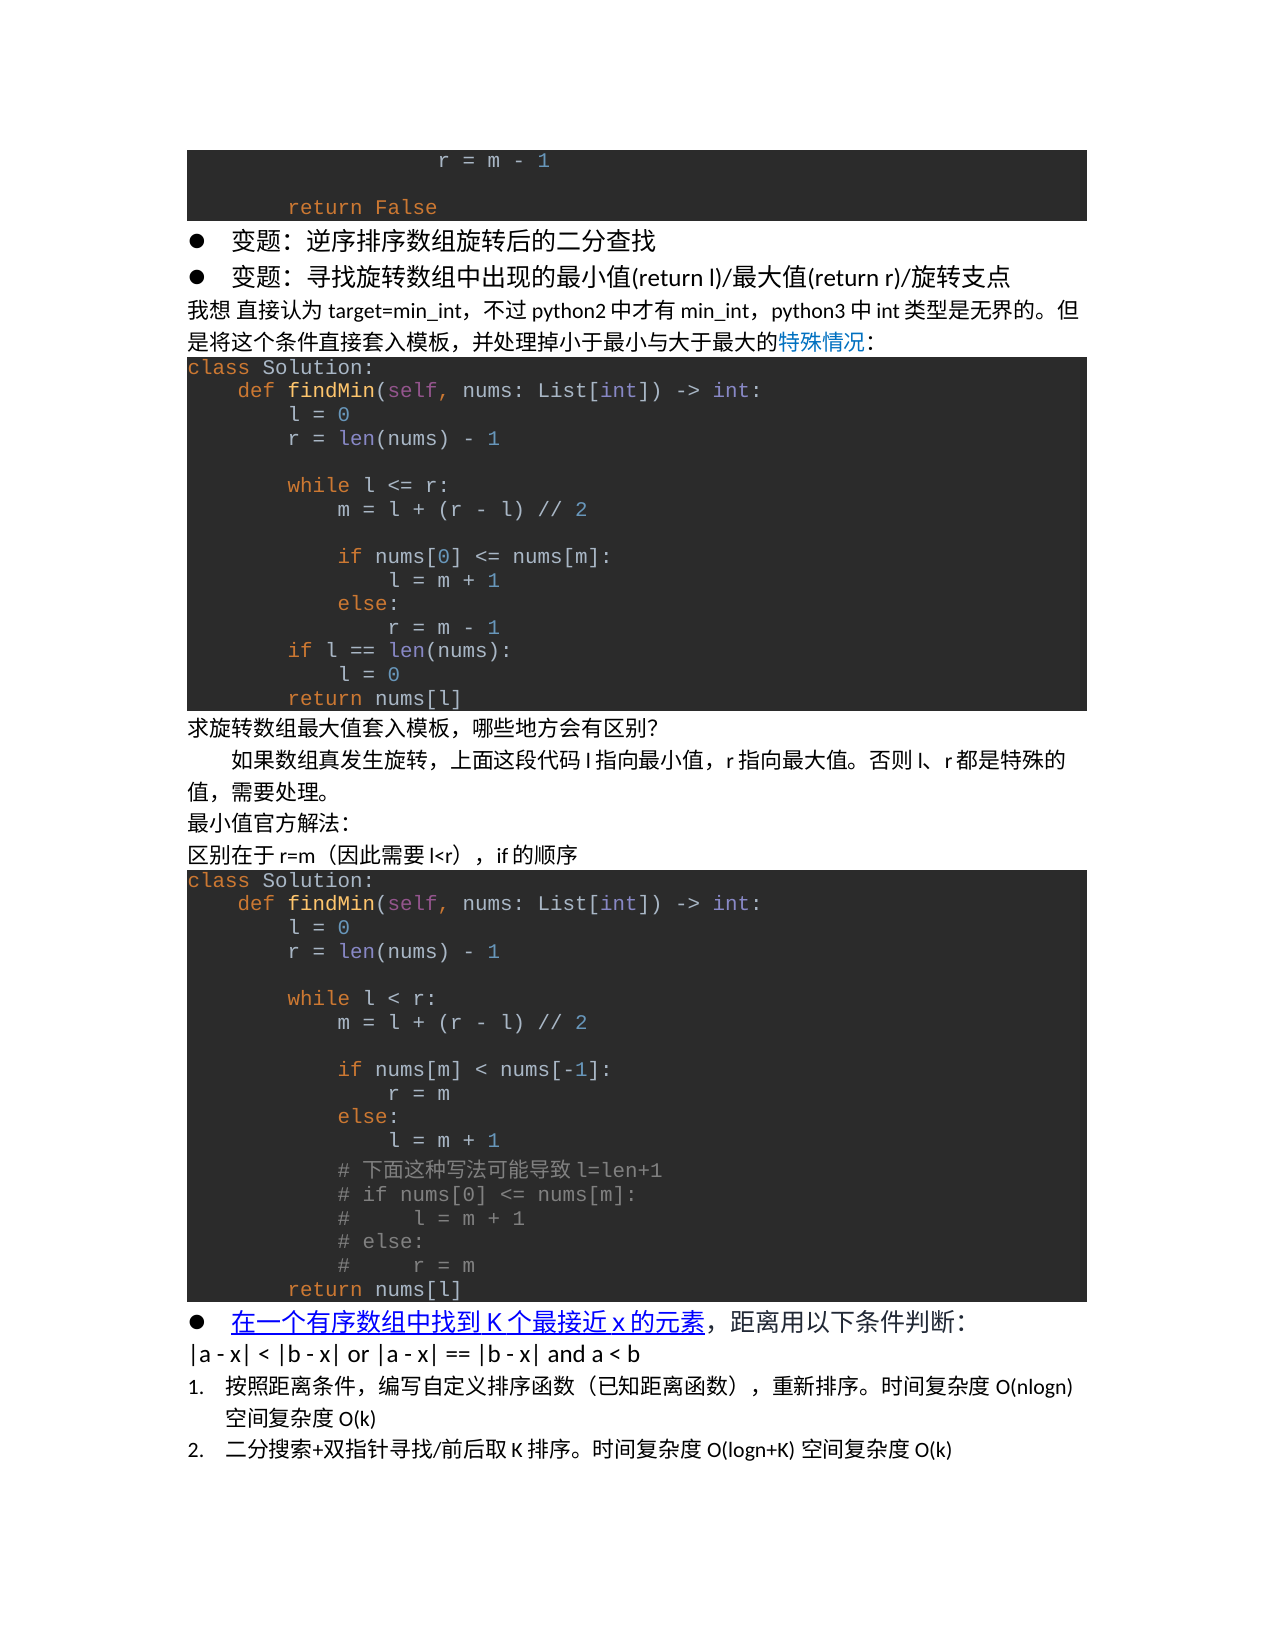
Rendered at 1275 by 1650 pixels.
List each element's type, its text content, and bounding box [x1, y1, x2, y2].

text 区别在于r=m（因此需要l<r），if的顺序 [187, 838, 1087, 870]
list 在一个有序数组中找到K个最接近x的元素，距离用以下条件判断： [187, 1302, 1087, 1338]
text 最小值官方解法： [187, 806, 1087, 838]
text 我想 直接认为target=min_int，不过python2中才有min_int，python3中int类型是无界的。但是将这个条件直接套入模板，并处理掉小于最小与大于最大的特殊情况： [187, 293, 1087, 357]
text 如果数组真发生旋转，上面这段代码l指向最小值，r指向最大值。否则l、r都是特殊的值，需要处理。 [187, 743, 1087, 806]
list 按照距离条件，编写自定义排序函数（已知距离函数），重新排序。时间复杂度 O(nlogn) 空间复杂度O(k) [187, 1369, 1087, 1432]
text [187, 150, 1087, 221]
list 二分搜索+双指针寻找/前后取K排序。时间复杂度 O(logn+K) 空间复杂度O(k) [187, 1432, 1087, 1464]
text 求旋转数组最大值套入模板，哪些地方会有区别？ [187, 711, 1087, 743]
text |a - x| < |b - x| or |a - x| == |b - x| and a < b [187, 1338, 1087, 1369]
text class Solution: def findMin(self, nums: List[int]) -> int: l = 0 r = len(nums) - 1 while l <= r: m = l + (r - l) // 2 if nums[0] <= nums[m]: l = m + 1 else: r = m - 1 if l == len(nums): l = 0 return nums[l] [187, 357, 1087, 711]
list 变题：逆序排序数组旋转后的二分查找 [187, 221, 1087, 257]
list 变题：寻找旋转数组中出现的最小值(return l)/最大值(return r)/旋转支点 [187, 257, 1087, 293]
text class Solution: def findMin(self, nums: List[int]) -> int: l = 0 r = len(nums) - 1 while l < r: m = l + (r - l) // 2 if nums[m] < nums[-1]: r = m else: l = m + 1 # 下面这种写法可能导致l=len+1 # if nums[0] <= nums[m]: # l = m + 1 # else: # r = m return nums[l] [187, 870, 1087, 1302]
